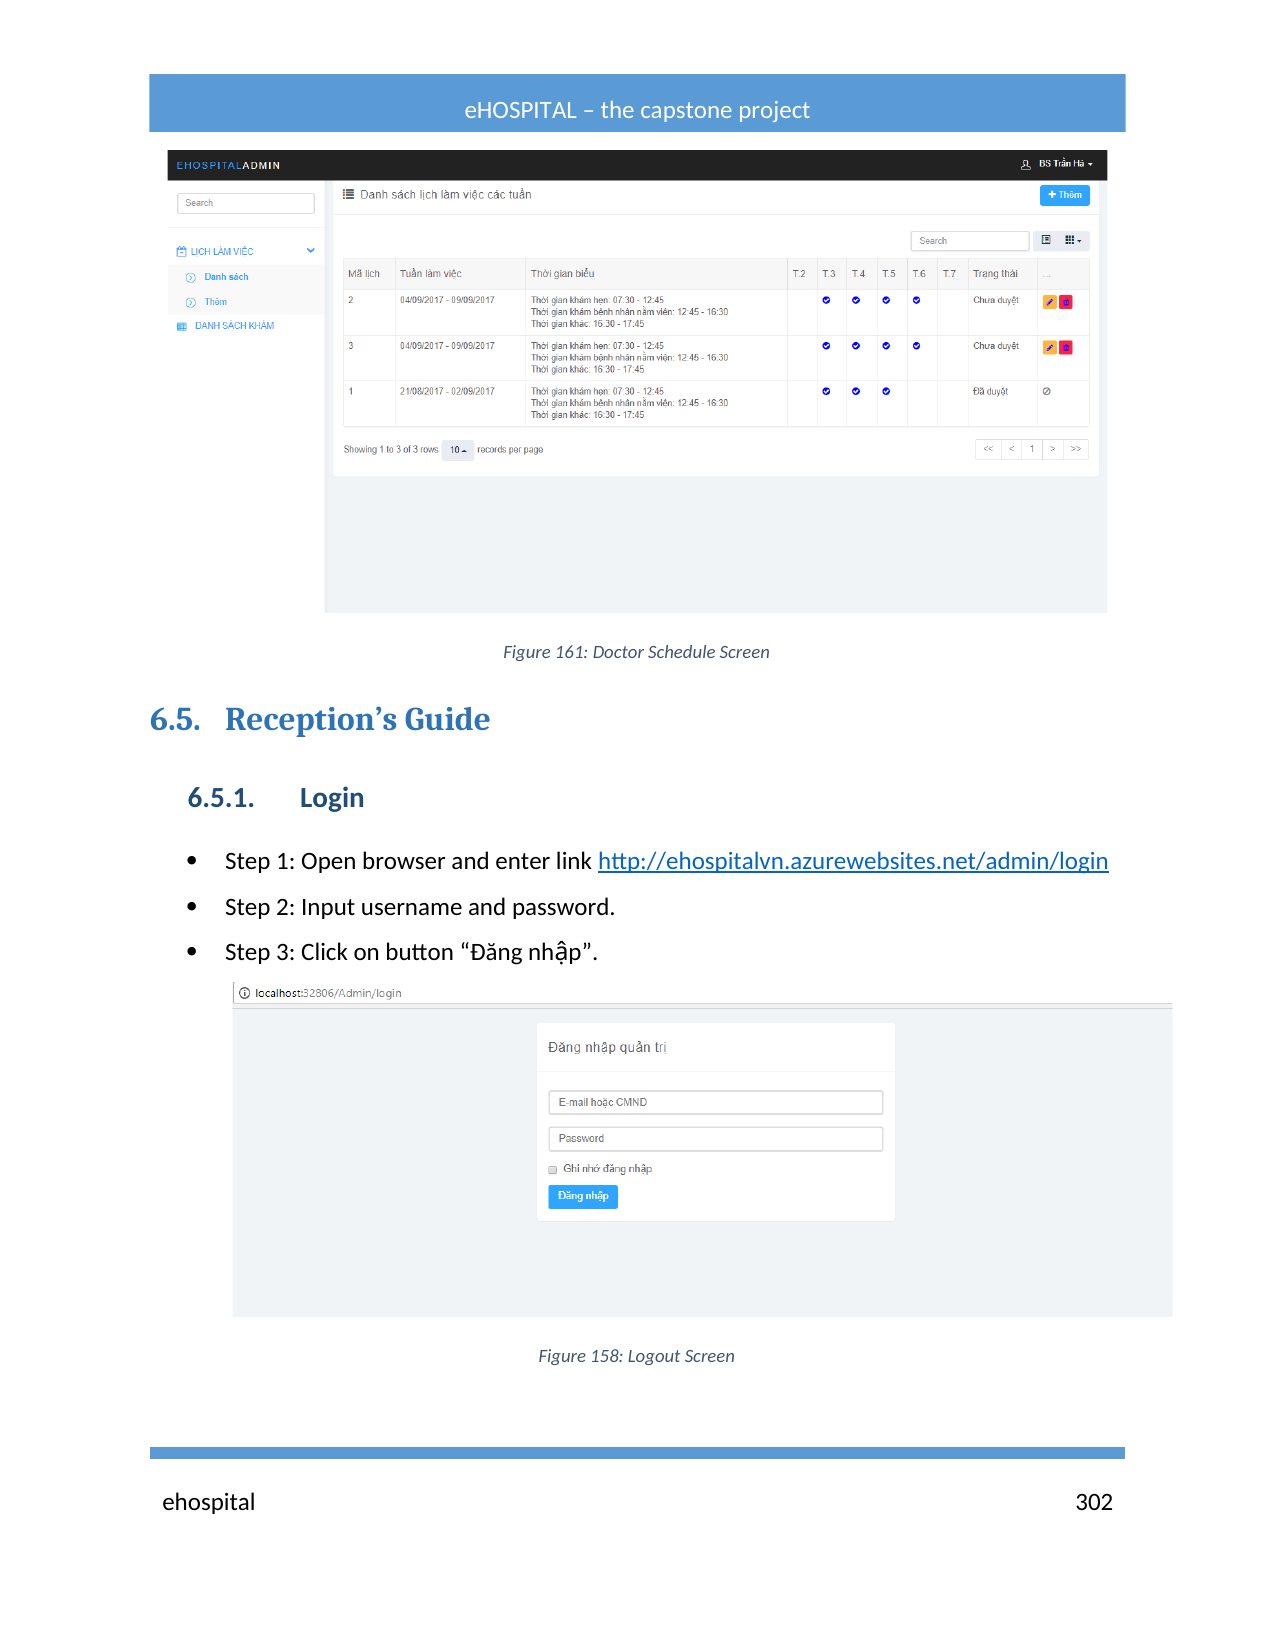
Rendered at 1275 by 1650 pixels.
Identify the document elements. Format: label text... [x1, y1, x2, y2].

subtitle Login [187, 779, 1125, 814]
text Figure 161: Doctor Schedule Screen [150, 640, 1125, 663]
picture [167, 150, 1108, 613]
text Figure 158: Logout Screen [150, 1344, 1125, 1367]
picture [232, 982, 1173, 1317]
list Step 2: Input username and password. [187, 891, 1125, 921]
list Step 3: Click on button “Đăng nhập”. [187, 936, 1125, 967]
list Step 1: Open browser and enter link http://ehospitalvn.azurewebsites.net/admin/login [187, 845, 1125, 875]
subtitle Reception’s Guide [150, 701, 1125, 739]
